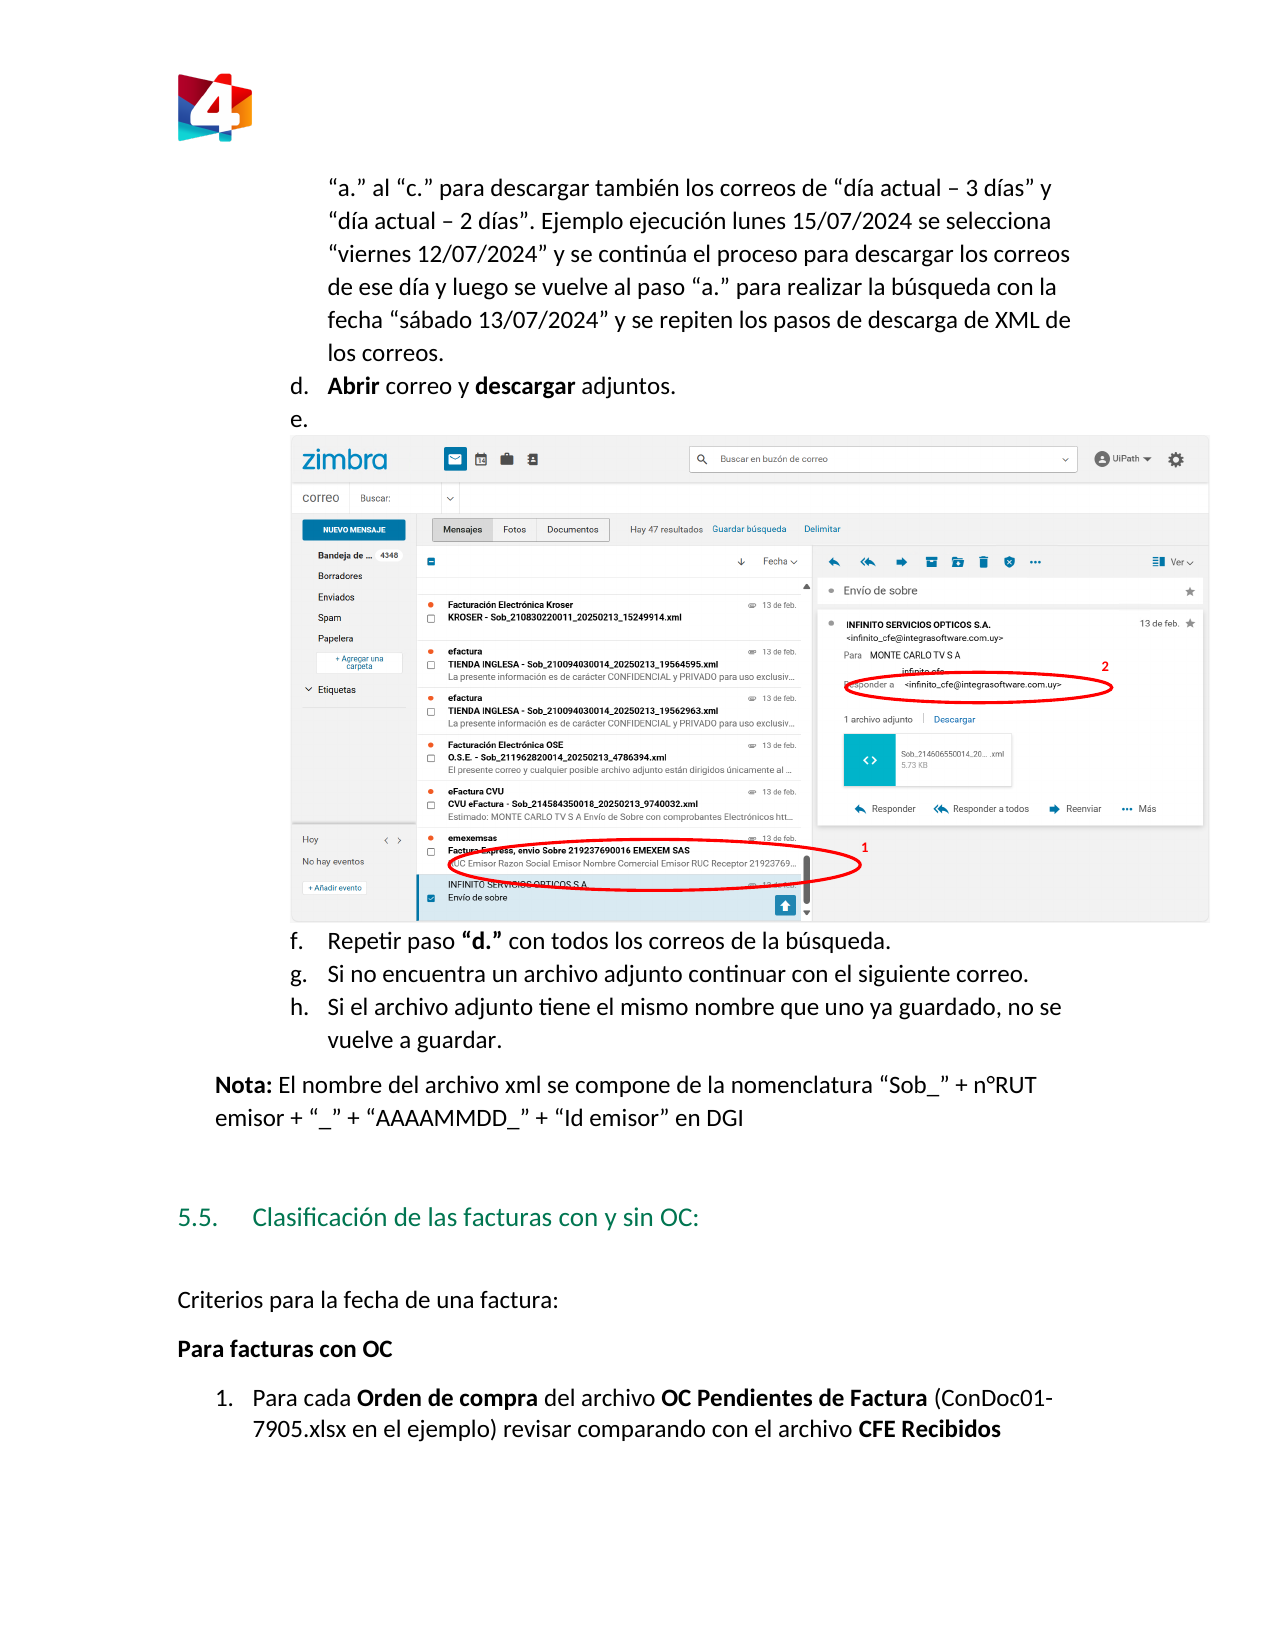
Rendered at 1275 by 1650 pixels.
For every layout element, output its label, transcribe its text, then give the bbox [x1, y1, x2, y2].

picture [177, 73, 253, 142]
text Para facturas con OC [177, 1333, 1098, 1364]
list Repetir paso “d.” con todos los correos de la búsqueda. [290, 925, 1098, 956]
list Si el archivo adjunto tiene el mismo nombre que uno ya guardado, no se vuelve a guardar. [290, 991, 1098, 1054]
text Criterios para la fecha de una factura: [177, 1284, 1098, 1315]
picture [289, 435, 1211, 923]
list Abrir correo y descargar adjuntos. [290, 370, 1098, 401]
text Nota: El nombre del archivo xml se compone de la nomenclatura “Sob_” + n°RUT emisor + “_” + “AAAAMMDD_” + “Id emisor” en DGI [215, 1069, 1098, 1133]
subtitle Clasificación de las facturas con y sin OC: [177, 1201, 1098, 1234]
list Si no encuentra un archivo adjunto continuar con el siguiente correo. [290, 958, 1098, 988]
